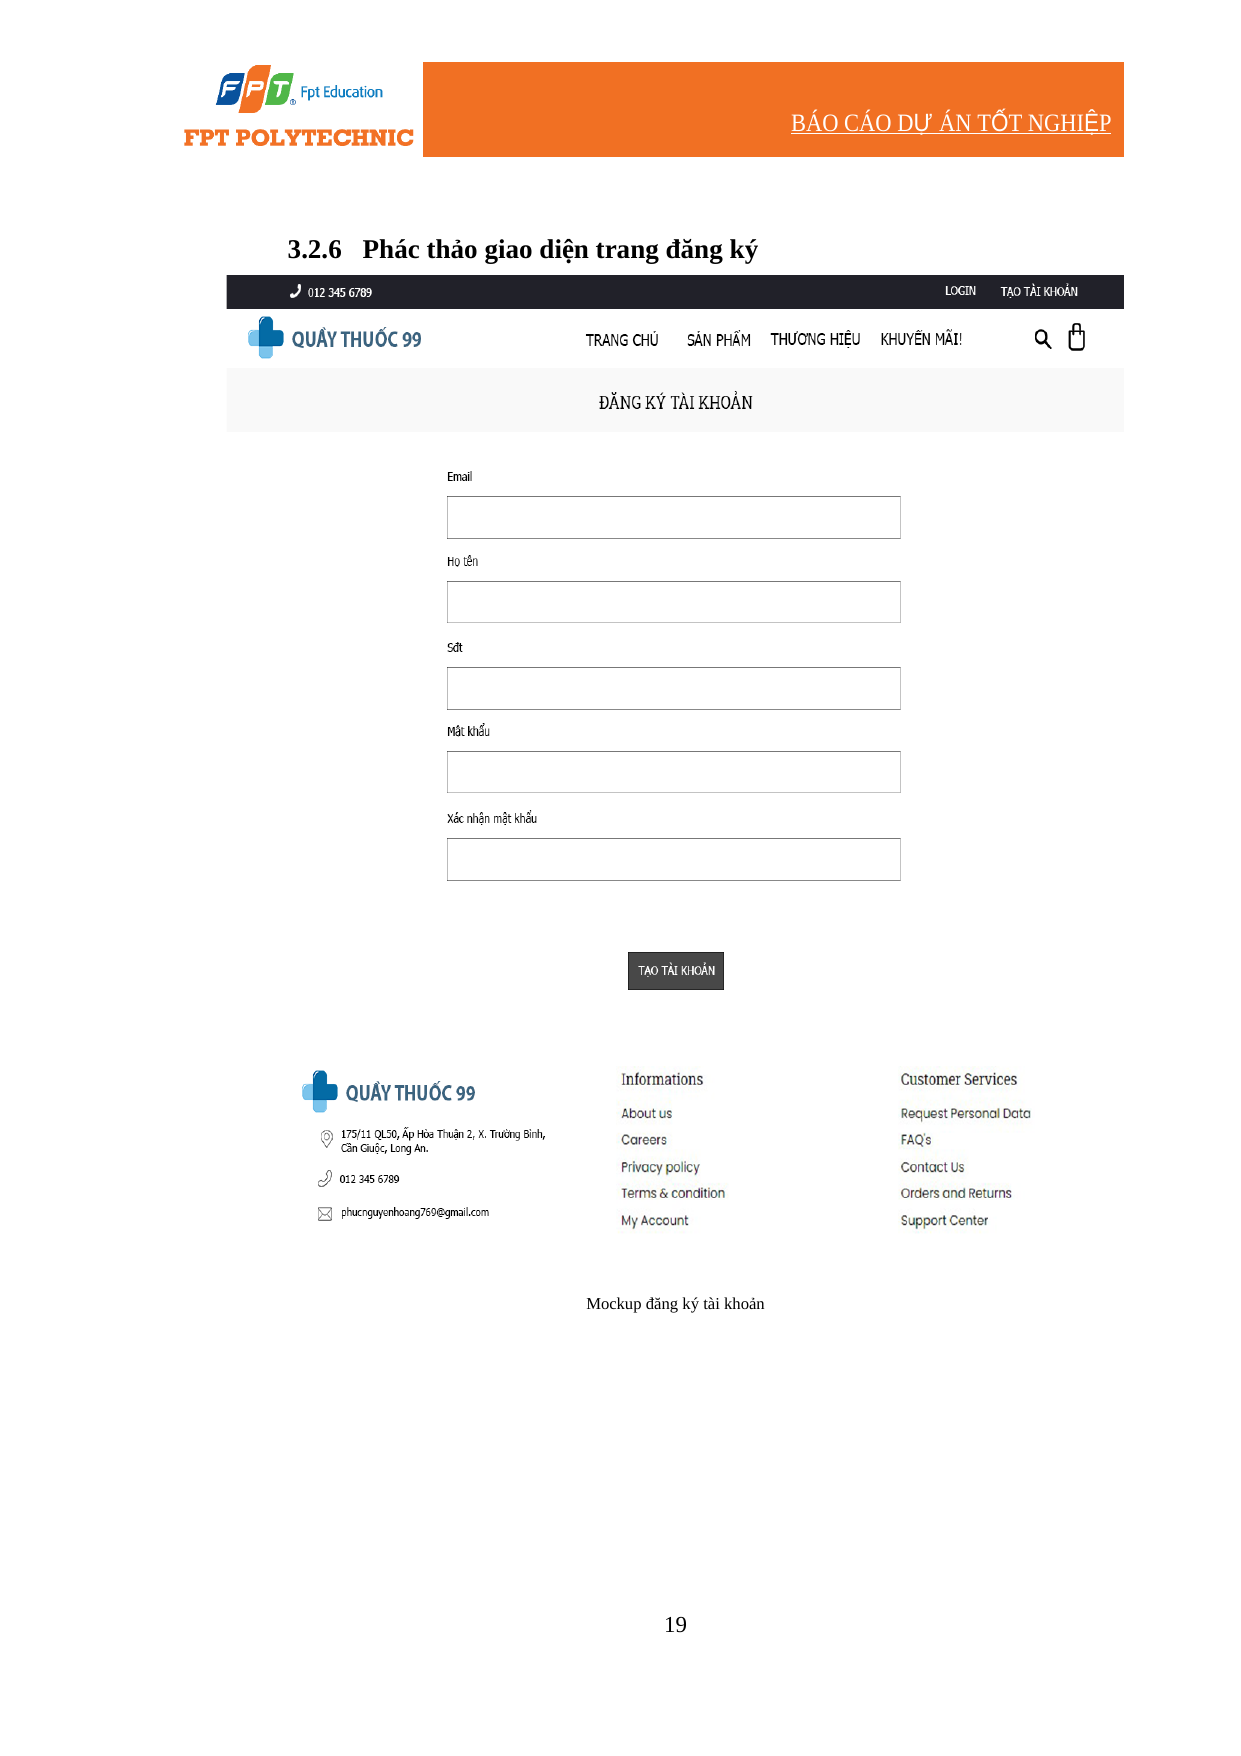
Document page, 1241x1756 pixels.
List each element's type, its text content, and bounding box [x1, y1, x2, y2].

picture [184, 65, 414, 146]
picture [226, 275, 1124, 1254]
list Phác thảo giao diện trang đăng ký [287, 233, 1209, 265]
text Mockup đăng ký tài khoản [142, 1293, 1209, 1313]
